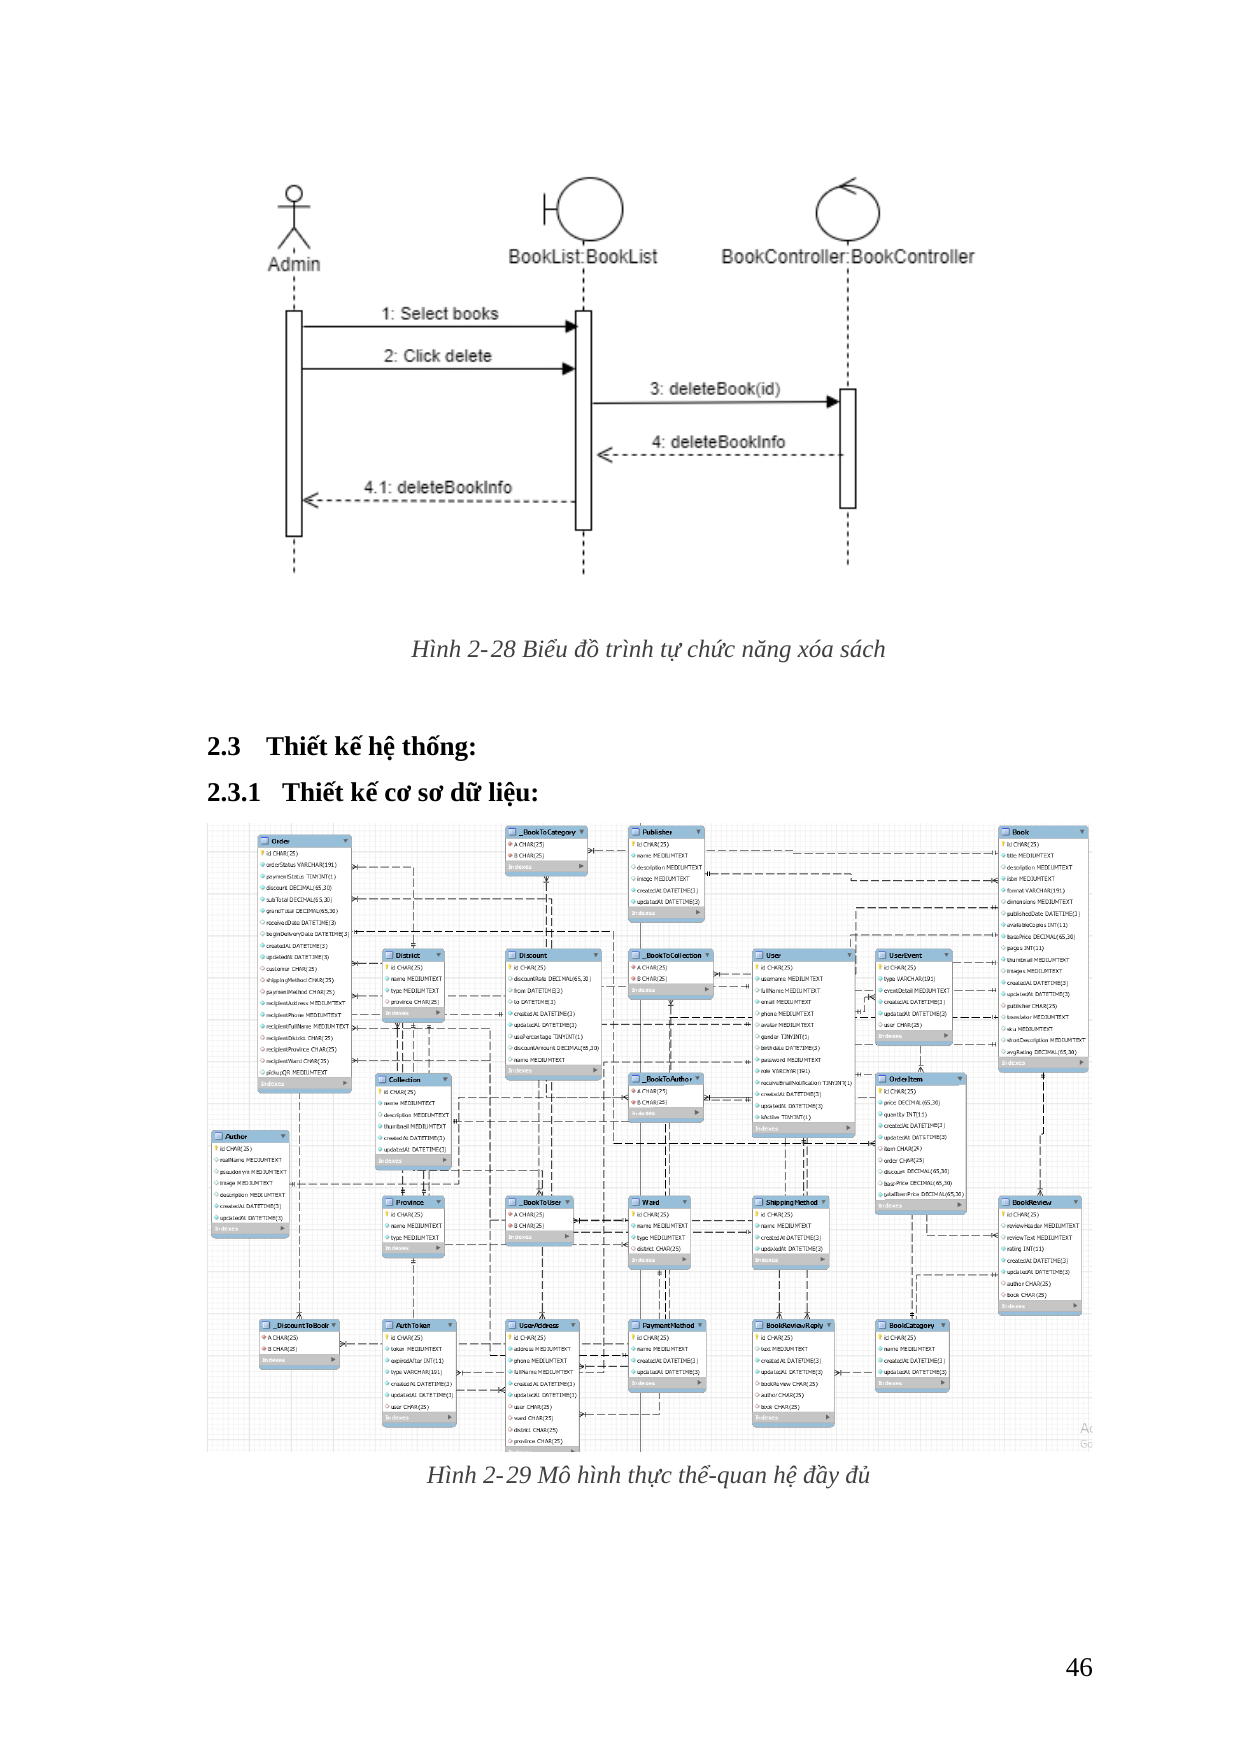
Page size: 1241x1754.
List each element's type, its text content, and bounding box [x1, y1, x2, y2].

text Hình 2-28 Biểu đồ trình tự chức năng xóa sách [207, 634, 1092, 662]
subtitle Thiết kế cơ sơ dữ liệu: [207, 777, 1092, 808]
subtitle Thiết kế hệ thống: [207, 730, 1092, 761]
picture [206, 823, 1093, 1452]
text Hình 2-29 Mô hình thực thể-quan hệ đầy đủ [207, 1461, 1092, 1489]
picture [206, 118, 1032, 625]
